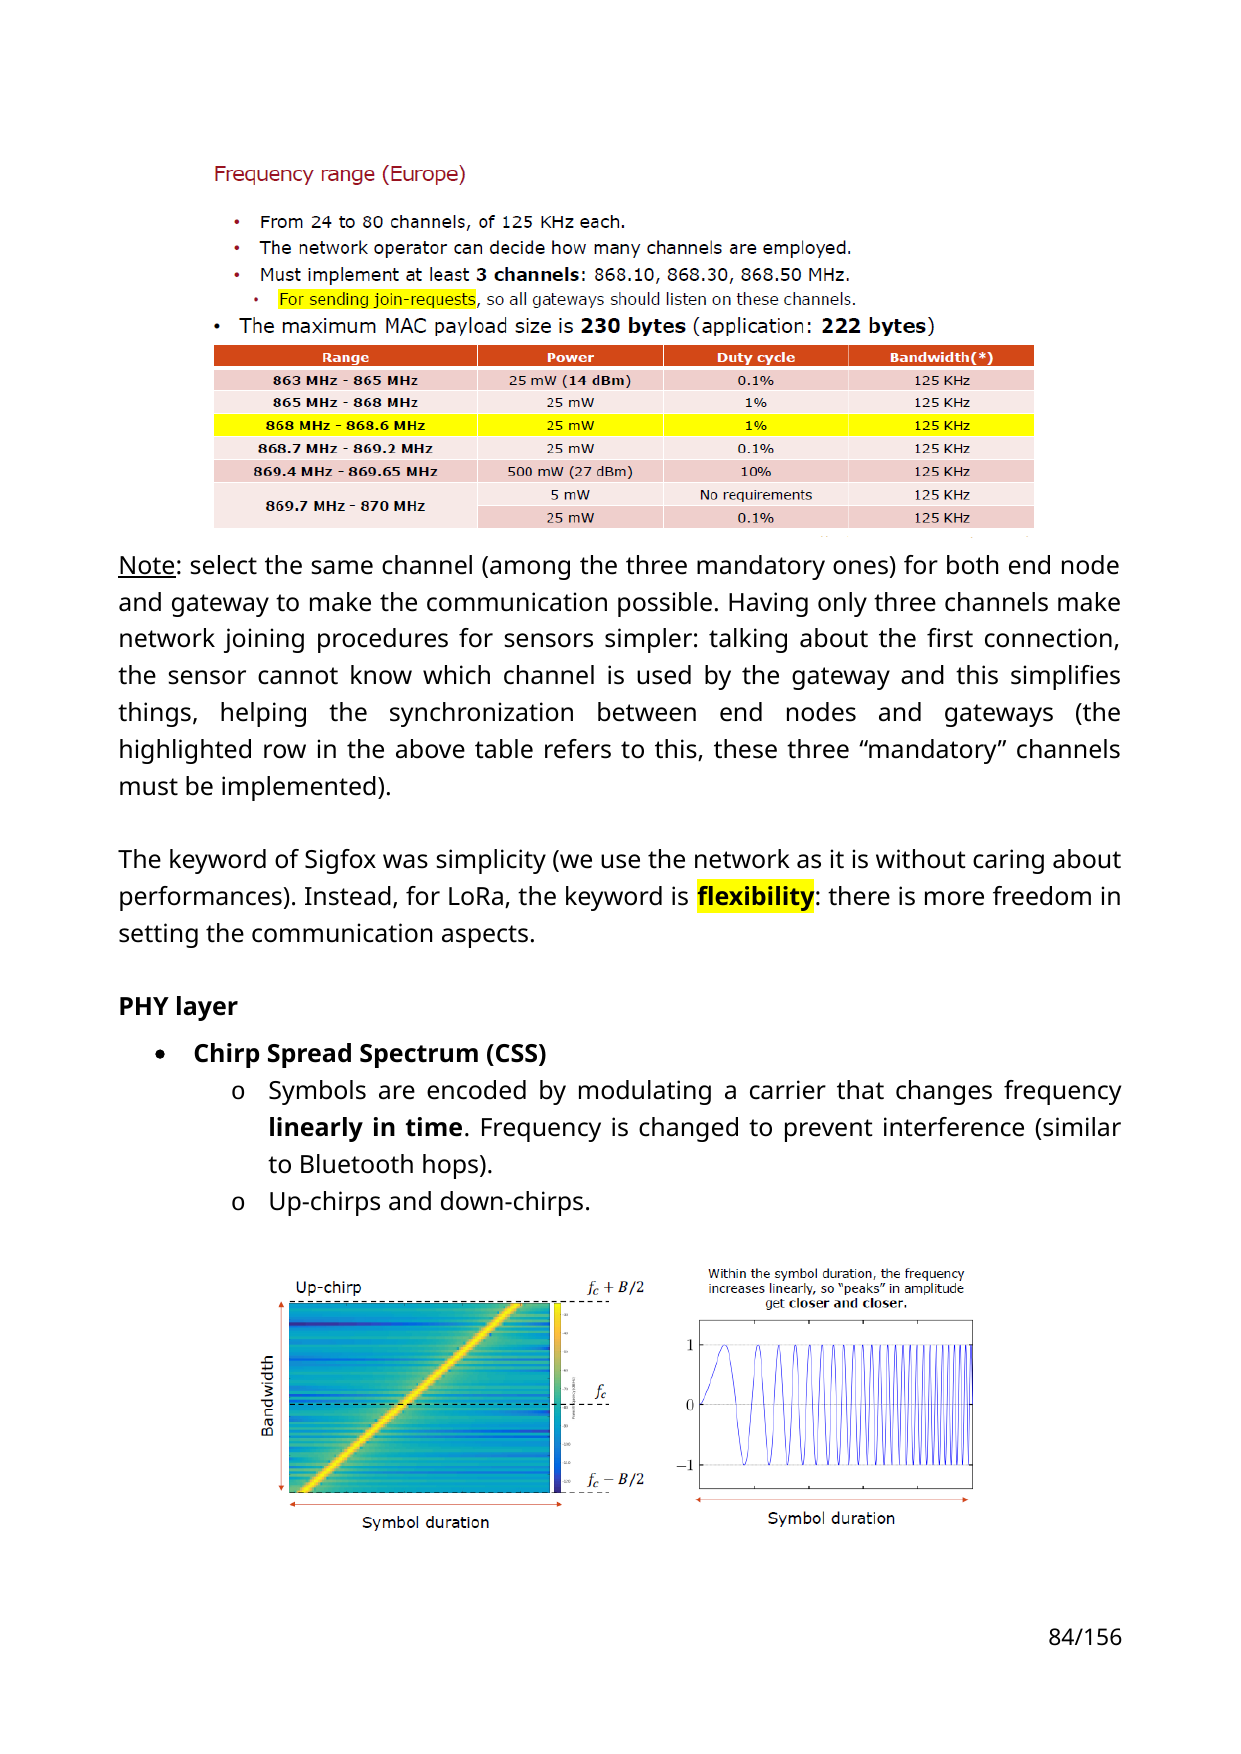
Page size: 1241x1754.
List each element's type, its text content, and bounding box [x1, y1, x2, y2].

list Chirp Spread Spectrum (CSS) [156, 1036, 1122, 1070]
text The keyword of Sigfox was simplicity (we use the network as it is without caring about performances). Instead, for LoRa, the keyword is flexibility: there is more freedom in setting the communication aspects. [118, 842, 1122, 949]
text PHY layer [118, 989, 1122, 1023]
list Symbols are encoded by modulating a carrier that changes frequency linearly in time. Frequency is changed to prevent interference (similar to Bluetooth hops). [231, 1073, 1122, 1181]
picture [186, 147, 1054, 546]
list Up-chirps and down-chirps. [231, 1183, 1122, 1218]
text Note: select the same channel (among the three mandatory ones) for both end node and gateway to make the communication possible. Having only three channels make network joining procedures for sensors simpler: talking about the first connection, the sensor cannot know which channel is used by the gateway and this simplifies things, helping the synchronization between end nodes and gateways (the highlighted row in the above table refers to this, these three “mandatory” channels must be implemented). [118, 548, 1122, 802]
picture [253, 1257, 987, 1531]
